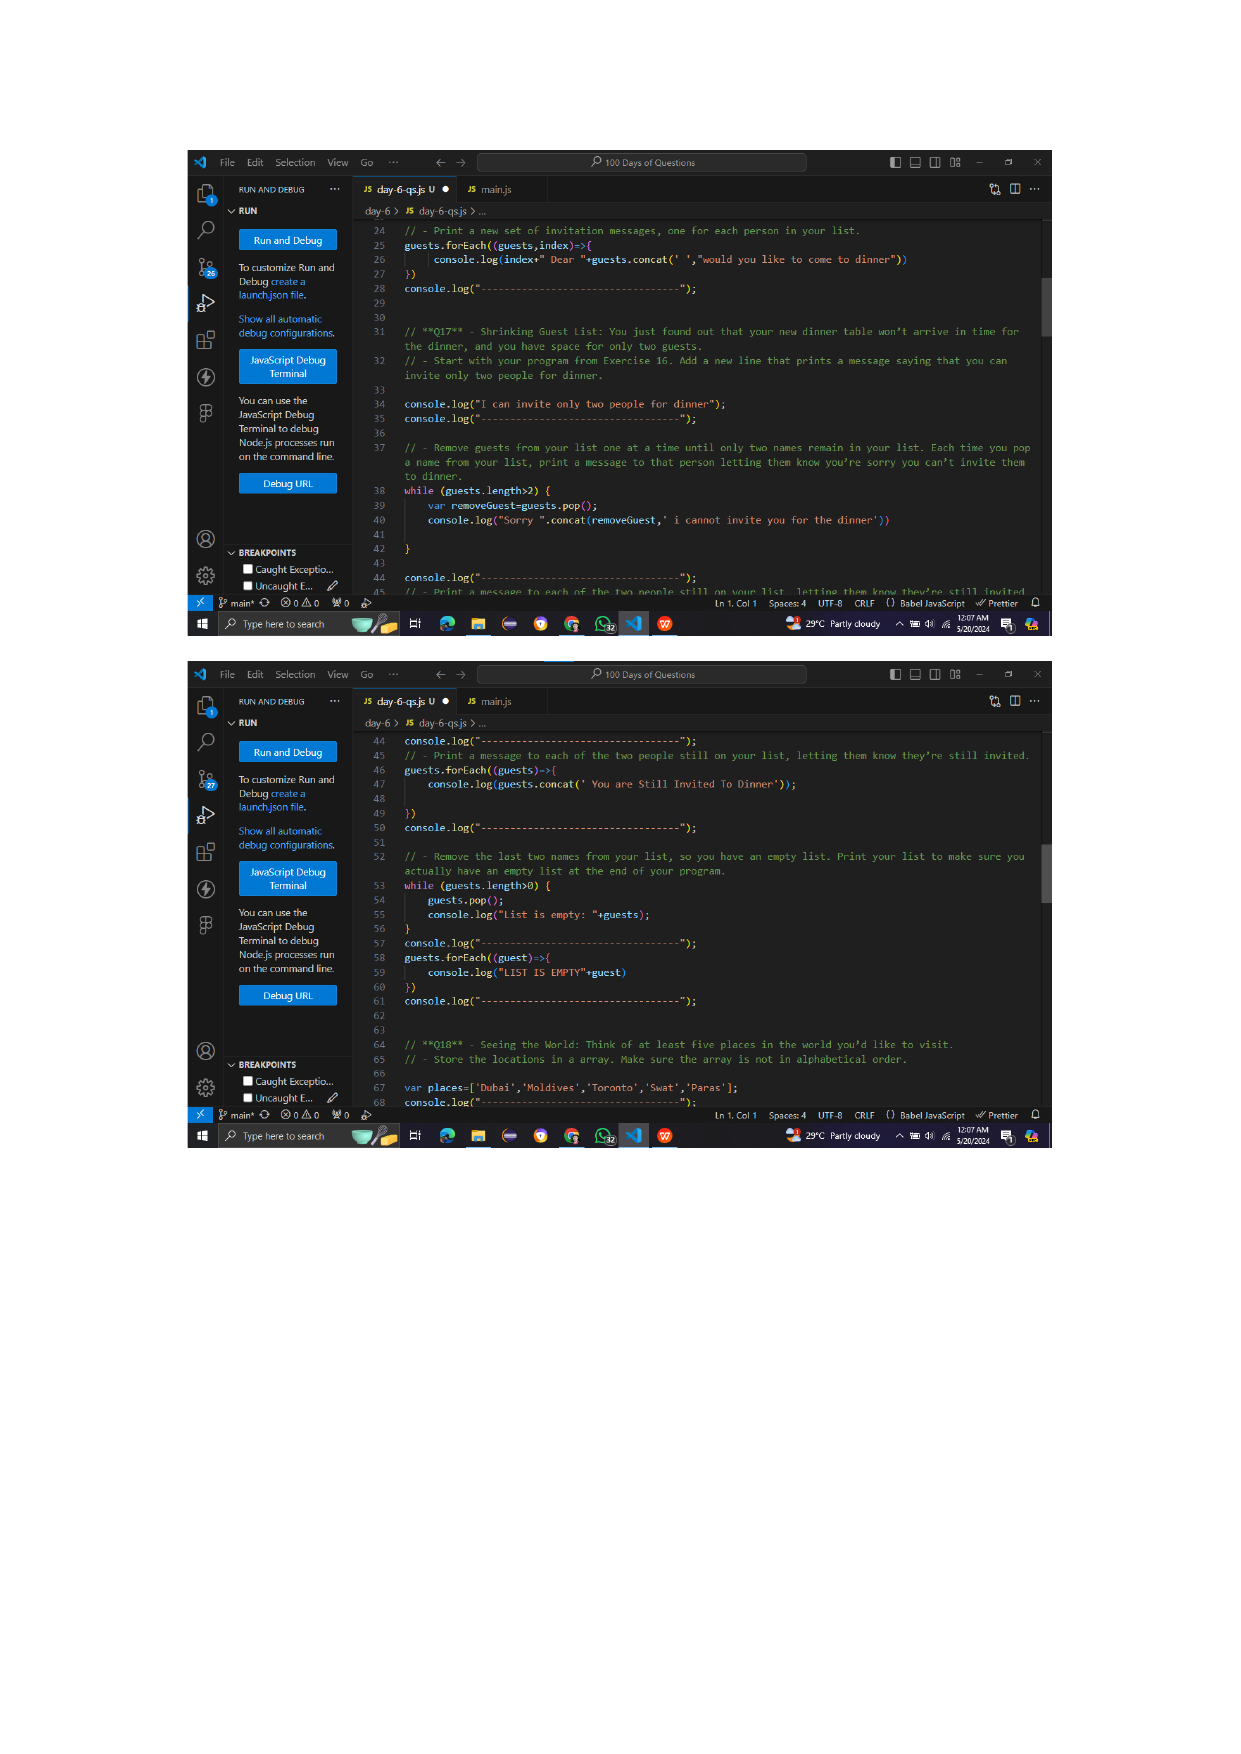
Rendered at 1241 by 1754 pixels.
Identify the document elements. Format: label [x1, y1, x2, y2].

picture [187, 150, 1052, 636]
picture [187, 661, 1052, 1148]
